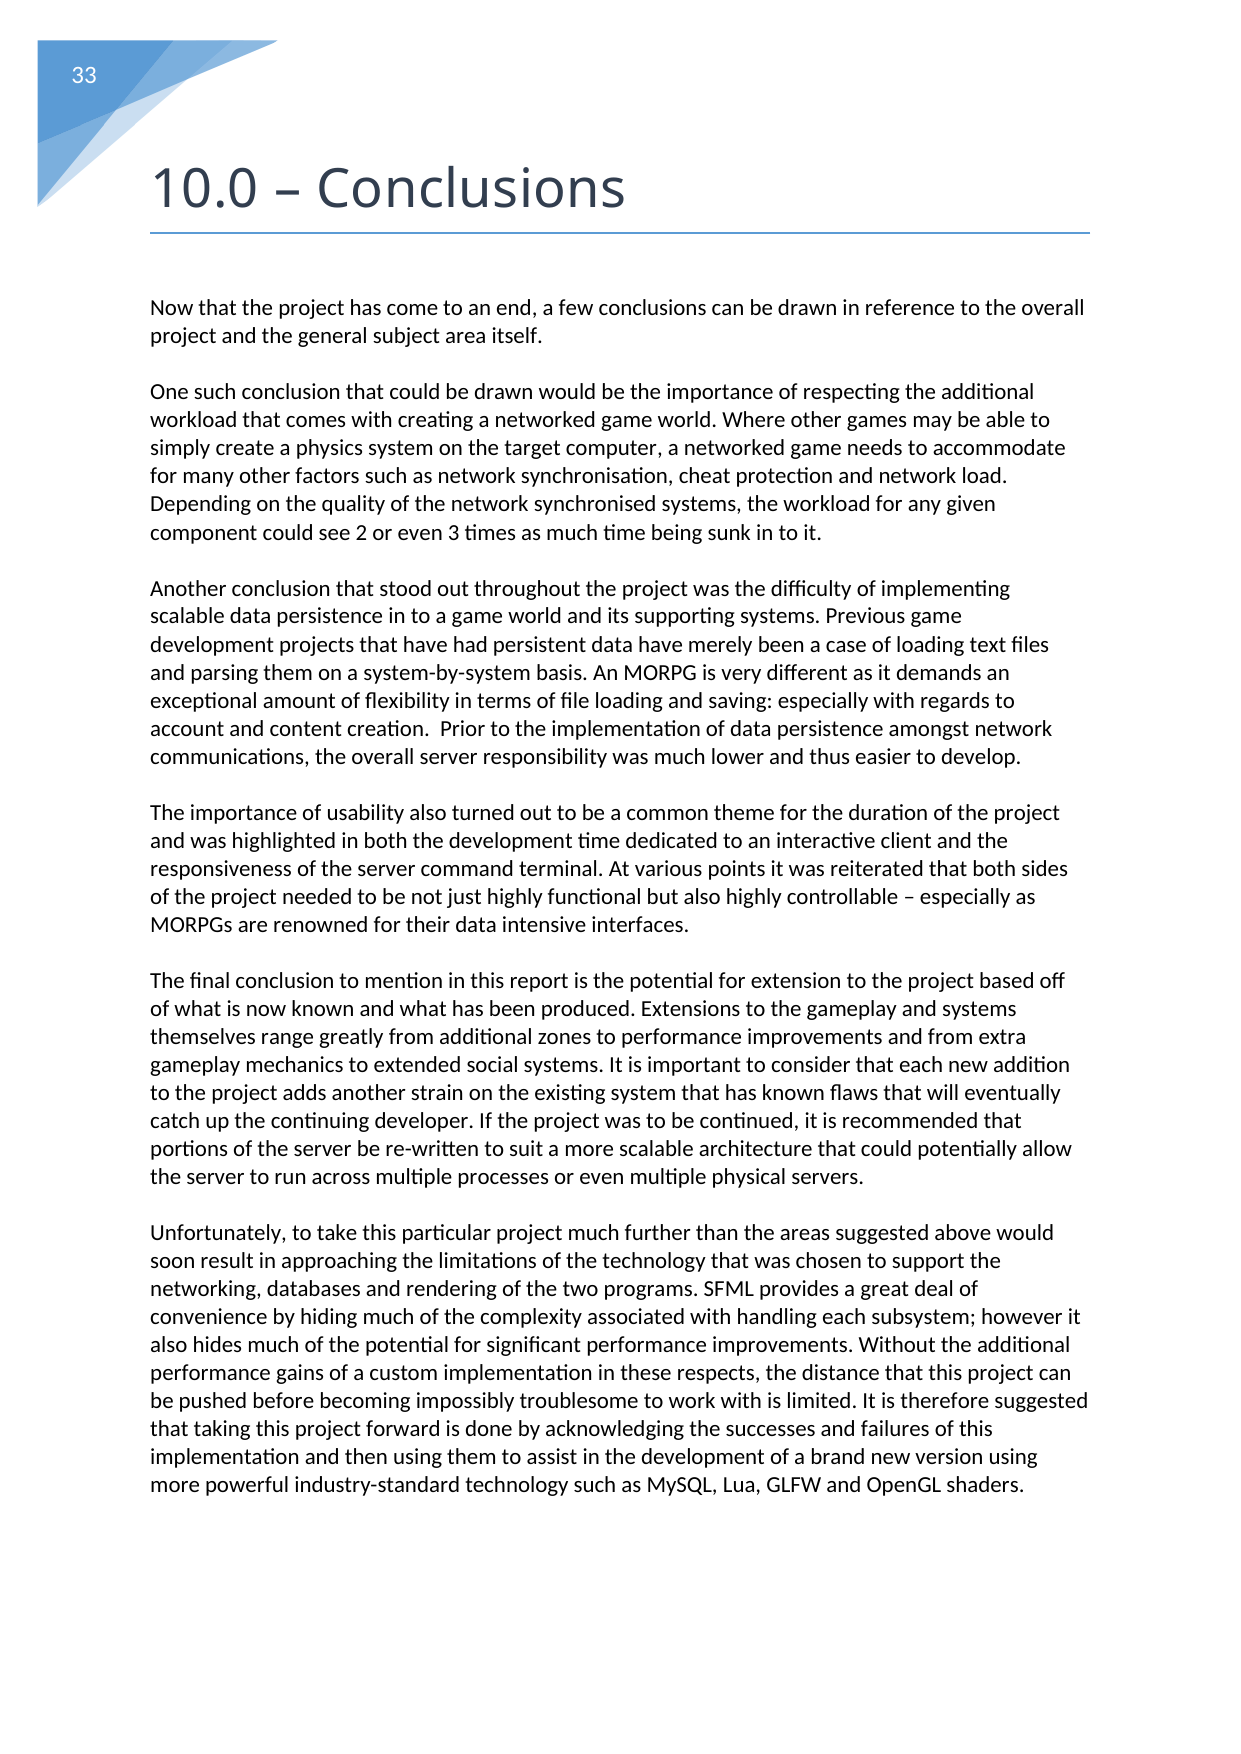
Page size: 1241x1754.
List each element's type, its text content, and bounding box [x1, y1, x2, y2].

title 10.0 – Conclusions [150, 150, 1090, 232]
text Unfortunately, to take this particular project much further than the areas suggested above would soon result in approaching the limitations of the technology that was chosen to support the networking, databases and rendering of the two programs. SFML provides a great deal of convenience by hiding much of the complexity associated with handling each subsystem; however it also hides much of the potential for significant performance improvements. Without the additional performance gains of a custom implementation in these respects, the distance that this project can be pushed before becoming impossibly troublesome to work with is limited. It is therefore suggested that taking this project forward is done by acknowledging the successes and failures of this implementation and then using them to assist in the development of a brand new version using more powerful industry-standard technology such as MySQL, Lua, GLFW and OpenGL shaders. [150, 1218, 1090, 1498]
text One such conclusion that could be drawn would be the importance of respecting the additional workload that comes with creating a networked game world. Where other games may be able to simply create a physics system on the target computer, a networked game needs to accommodate for many other factors such as network synchronisation, cheat protection and network load. Depending on the quality of the network synchronised systems, the workload for any given component could see 2 or even 3 times as much time being sunk in to it. [150, 377, 1090, 546]
text Now that the project has come to an end, a few conclusions can be drawn in reference to the overall project and the general subject area itself. [150, 293, 1090, 349]
picture [37, 40, 279, 209]
text The importance of usability also turned out to be a common theme for the duration of the project and was highlighted in both the development time dedicated to an interactive client and the responsiveness of the server command terminal. At various points it was reiterated that both sides of the project needed to be not just highly functional but also highly controllable – especially as MORPGs are renowned for their data intensive interfaces. [150, 798, 1090, 938]
text Another conclusion that stood out throughout the project was the difficulty of implementing scalable data persistence in to a game world and its supporting systems. Previous game development projects that have had persistent data have merely been a case of loading text files and parsing them on a system-by-system basis. An MORPG is very different as it demands an exceptional amount of flexibility in terms of file loading and saving: especially with regards to account and content creation. Prior to the implementation of data persistence amongst network communications, the overall server responsibility was much lower and thus easier to develop. [150, 574, 1090, 770]
text The final conclusion to mention in this report is the potential for extension to the project based off of what is now known and what has been produced. Extensions to the gameplay and systems themselves range greatly from additional zones to performance improvements and from extra gameplay mechanics to extended social systems. It is important to consider that each new addition to the project adds another strain on the existing system that has known flaws that will eventually catch up the continuing developer. If the project was to be continued, it is recommended that portions of the server be re-written to suit a more scalable architecture that could potentially allow the server to run across multiple processes or even multiple physical servers. [150, 966, 1090, 1190]
